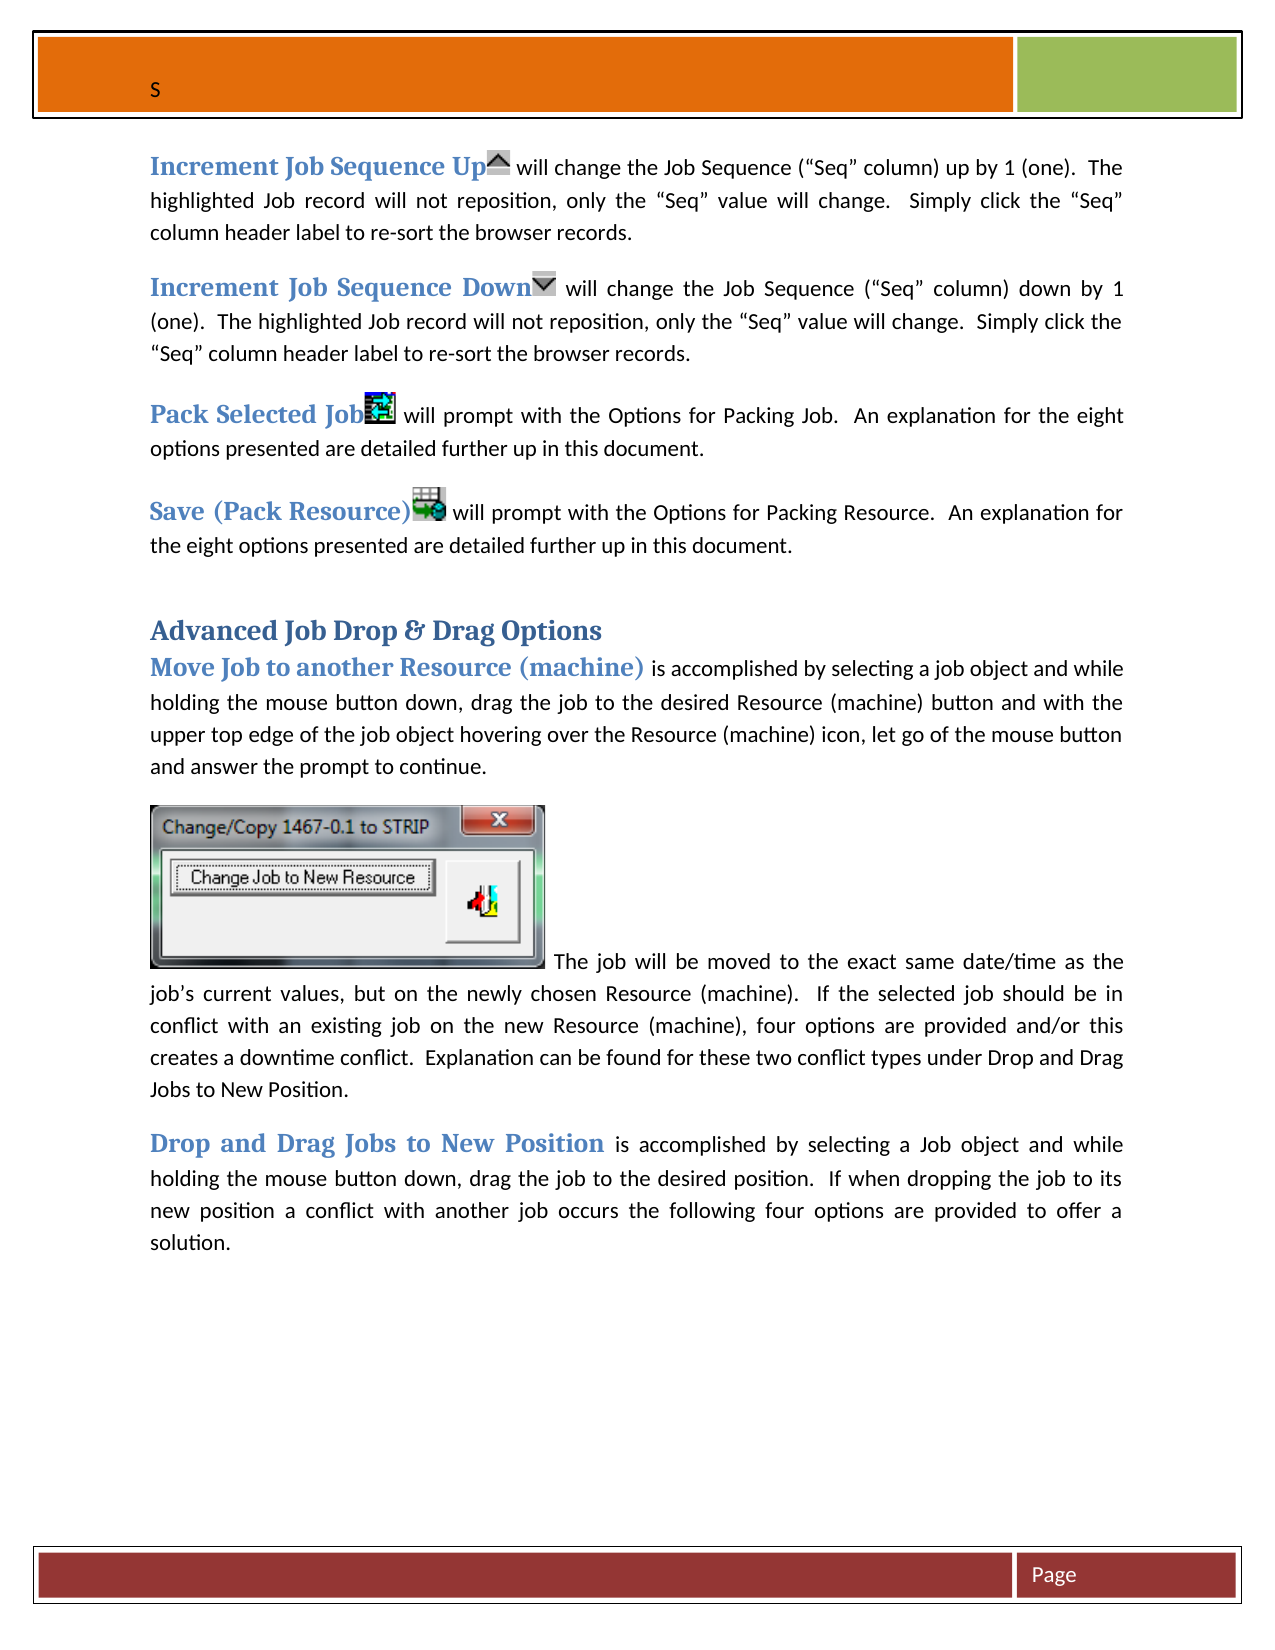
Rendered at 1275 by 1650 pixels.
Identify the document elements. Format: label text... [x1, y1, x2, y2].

picture [412, 487, 447, 521]
text The job will be moved to the exact same date/time as the job’s current values, but on the newly chosen Resource (machine). If the selected job should be in conflict with an existing job on the new Resource (machine), four options are provided and/or this creates a downtime conflict. Explanation can be found for these two conflict types under Drop and Drag Jobs to New Position. [150, 805, 1125, 1103]
picture [150, 805, 546, 969]
picture [364, 392, 396, 424]
picture [532, 271, 556, 296]
text Save (Pack Resource) will prompt with the Options for Packing Resource. An explanation for the eight options presented are detailed further up in this document. [150, 487, 1125, 559]
text Increment Job Sequence Down will change the Job Sequence (“Seq” column) down by 1 (one). The highlighted Job record will not reposition, only the “Seq” value will change. Simply click the “Seq” column header label to re-sort the browser records. [150, 271, 1125, 367]
text Move Job to another Resource (machine) is accomplished by selecting a job object and while holding the mouse button down, drag the job to the desired Resource (machine) button and with the upper top edge of the job object hovering over the Resource (machine) icon, let go of the mouse button and answer the prompt to continue. [150, 652, 1125, 780]
text Drop and Drag Jobs to New Position is accomplished by selecting a Job object and while holding the mouse button down, drag the job to the desired position. If when dropping the job to its new position a conflict with another job occurs the following four options are provided to offer a solution. [150, 1128, 1125, 1256]
picture [486, 150, 511, 175]
subtitle Advanced Job Drop & Drag Options [150, 614, 1125, 647]
text Pack Selected Job will prompt with the Options for Packing Job. An explanation for the eight options presented are detailed further up in this document. [150, 392, 1125, 462]
text Increment Job Sequence Up will change the Job Sequence (“Seq” column) up by 1 (one). The highlighted Job record will not reposition, only the “Seq” value will change. Simply click the “Seq” column header label to re-sort the browser records. [150, 150, 1125, 246]
